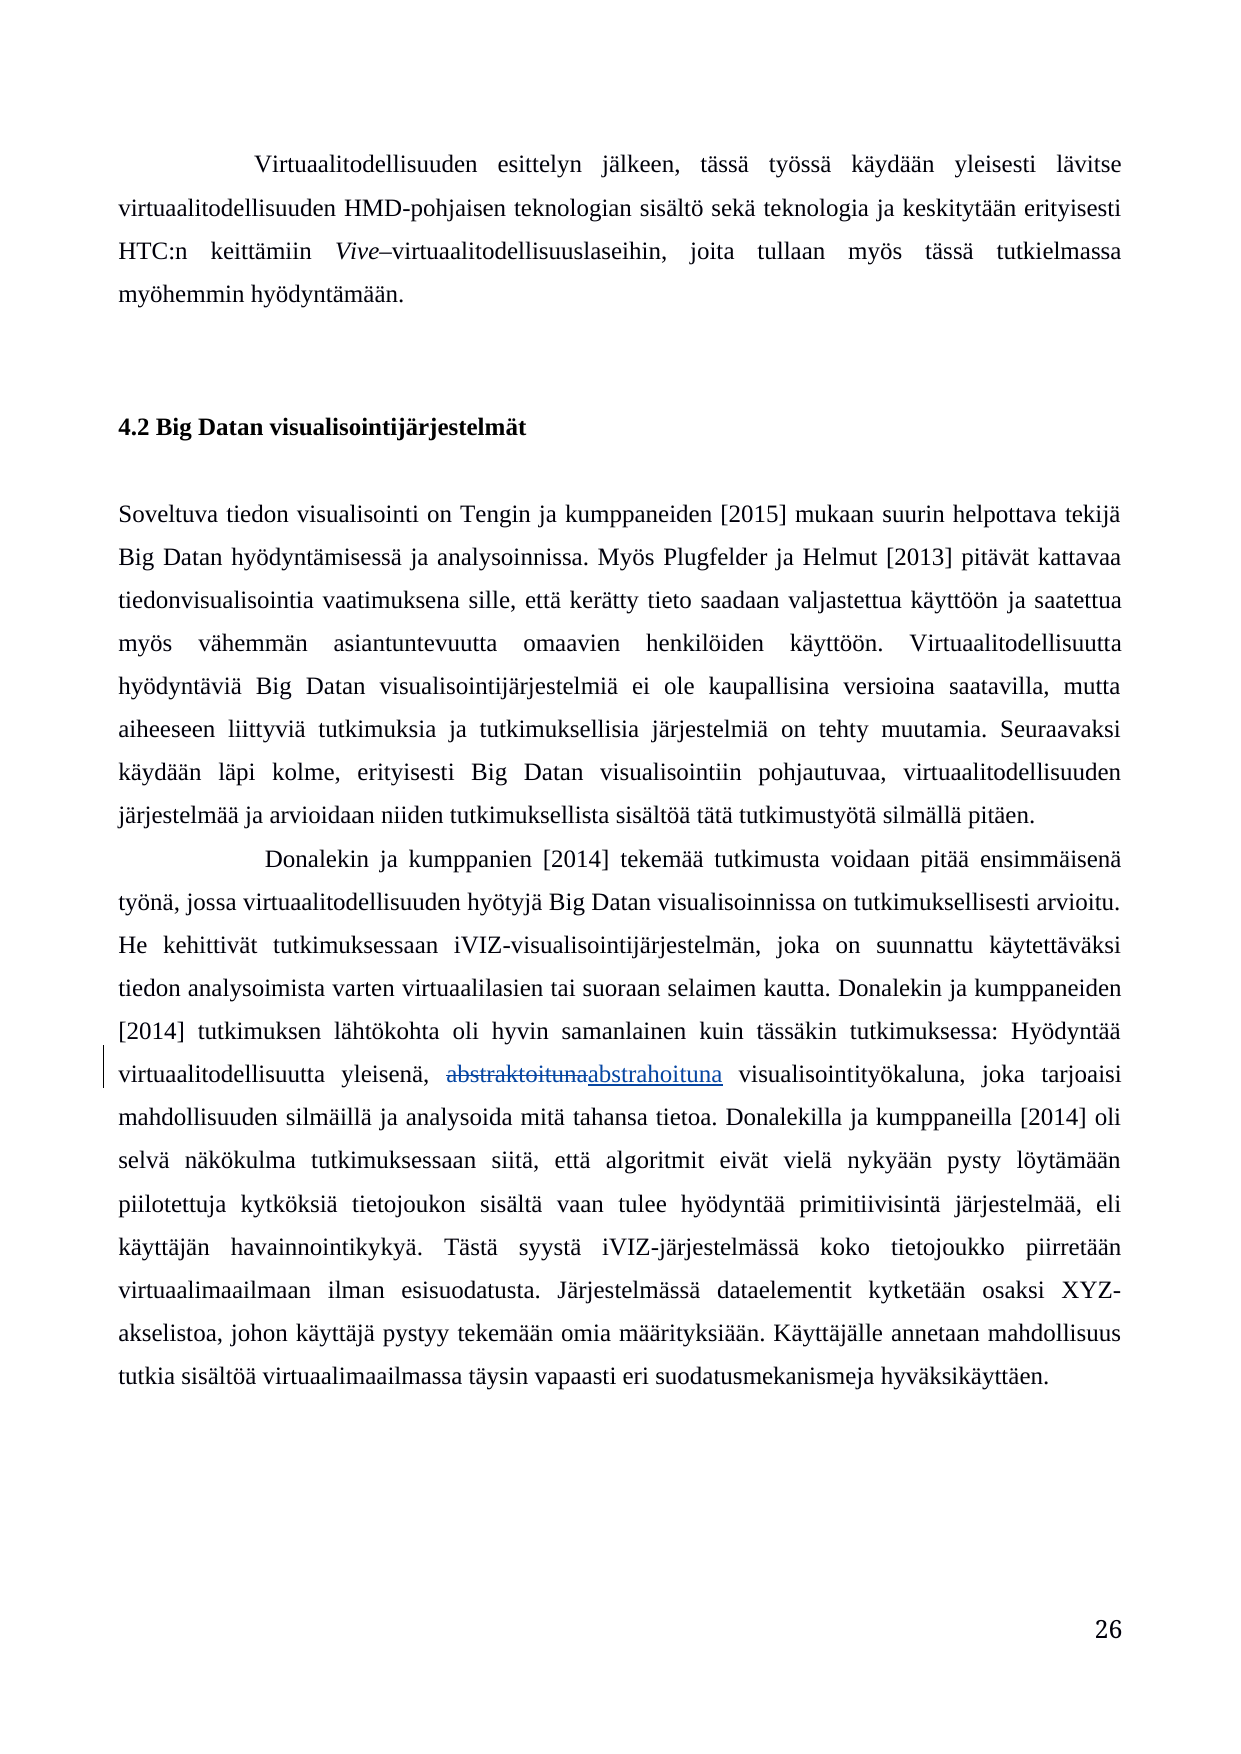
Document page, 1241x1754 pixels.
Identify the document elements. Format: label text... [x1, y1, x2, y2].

text 4.2 Big Datan visualisointijärjestelmät [118, 412, 1122, 441]
text Virtuaalitodellisuuden esittelyn jälkeen, tässä työssä käydään yleisesti lävitse virtuaalitodellisuuden HMD-pohjaisen teknologian sisältö sekä teknologia ja keskitytään erityisesti HTC:n keittämiin Vive–virtuaalitodellisuuslaseihin, joita tullaan myös tässä tutkielmassa myöhemmin hyödyntämään. [118, 149, 1122, 308]
text Soveltuva tiedon visualisointi on Tengin ja kumppaneiden [2015] mukaan suurin helpottava tekijä Big Datan hyödyntämisessä ja analysoinnissa. Myös Plugfelder ja Helmut [2013] pitävät kattavaa tiedonvisualisointia vaatimuksena sille, että kerätty tieto saadaan valjastettua käyttöön ja saatettua myös vähemmän asiantuntevuutta omaavien henkilöiden käyttöön. Virtuaalitodellisuutta hyödyntäviä Big Datan visualisointijärjestelmiä ei ole kaupallisina versioina saatavilla, mutta aiheeseen liittyviä tutkimuksia ja tutkimuksellisia järjestelmiä on tehty muutamia. Seuraavaksi käydään läpi kolme, erityisesti Big Datan visualisointiin pohjautuvaa, virtuaalitodellisuuden järjestelmää ja arvioidaan niiden tutkimuksellista sisältöä tätä tutkimustyötä silmällä pitäen. [118, 499, 1122, 829]
text Donalekin ja kumppanien [2014] tekemää tutkimusta voidaan pitää ensimmäisenä työnä, jossa virtuaalitodellisuuden hyötyjä Big Datan visualisoinnissa on tutkimuksellisesti arvioitu. He kehittivät tutkimuksessaan iVIZ-visualisointijärjestelmän, joka on suunnattu käytettäväksi tiedon analysoimista varten virtuaalilasien tai suoraan selaimen kautta. Donalekin ja kumppaneiden [2014] tutkimuksen lähtökohta oli hyvin samanlainen kuin tässäkin tutkimuksessa: Hyödyntää virtuaalitodellisuutta yleisenä, visualisointityökaluna, joka tarjoaisi mahdollisuuden silmäillä ja analysoida mitä tahansa tietoa. Donalekilla ja kumppaneilla [2014] oli selvä näkökulma tutkimuksessaan siitä, että algoritmit eivät vielä nykyään pysty löytämään piilotettuja kytköksiä tietojoukon sisältä vaan tulee hyödyntää primitiivisintä järjestelmää, eli käyttäjän havainnointikykyä. Tästä syystä iVIZ-järjestelmässä koko tietojoukko piirretään virtuaalimaailmaan ilman esisuodatusta. Järjestelmässä dataelementit kytketään osaksi XYZ-akselistoa, johon käyttäjä pystyy tekemään omia määrityksiään. Käyttäjälle annetaan mahdollisuus tutkia sisältöä virtuaalimaailmassa täysin vapaasti eri suodatusmekanismeja hyväksikäyttäen. [118, 844, 1122, 1390]
